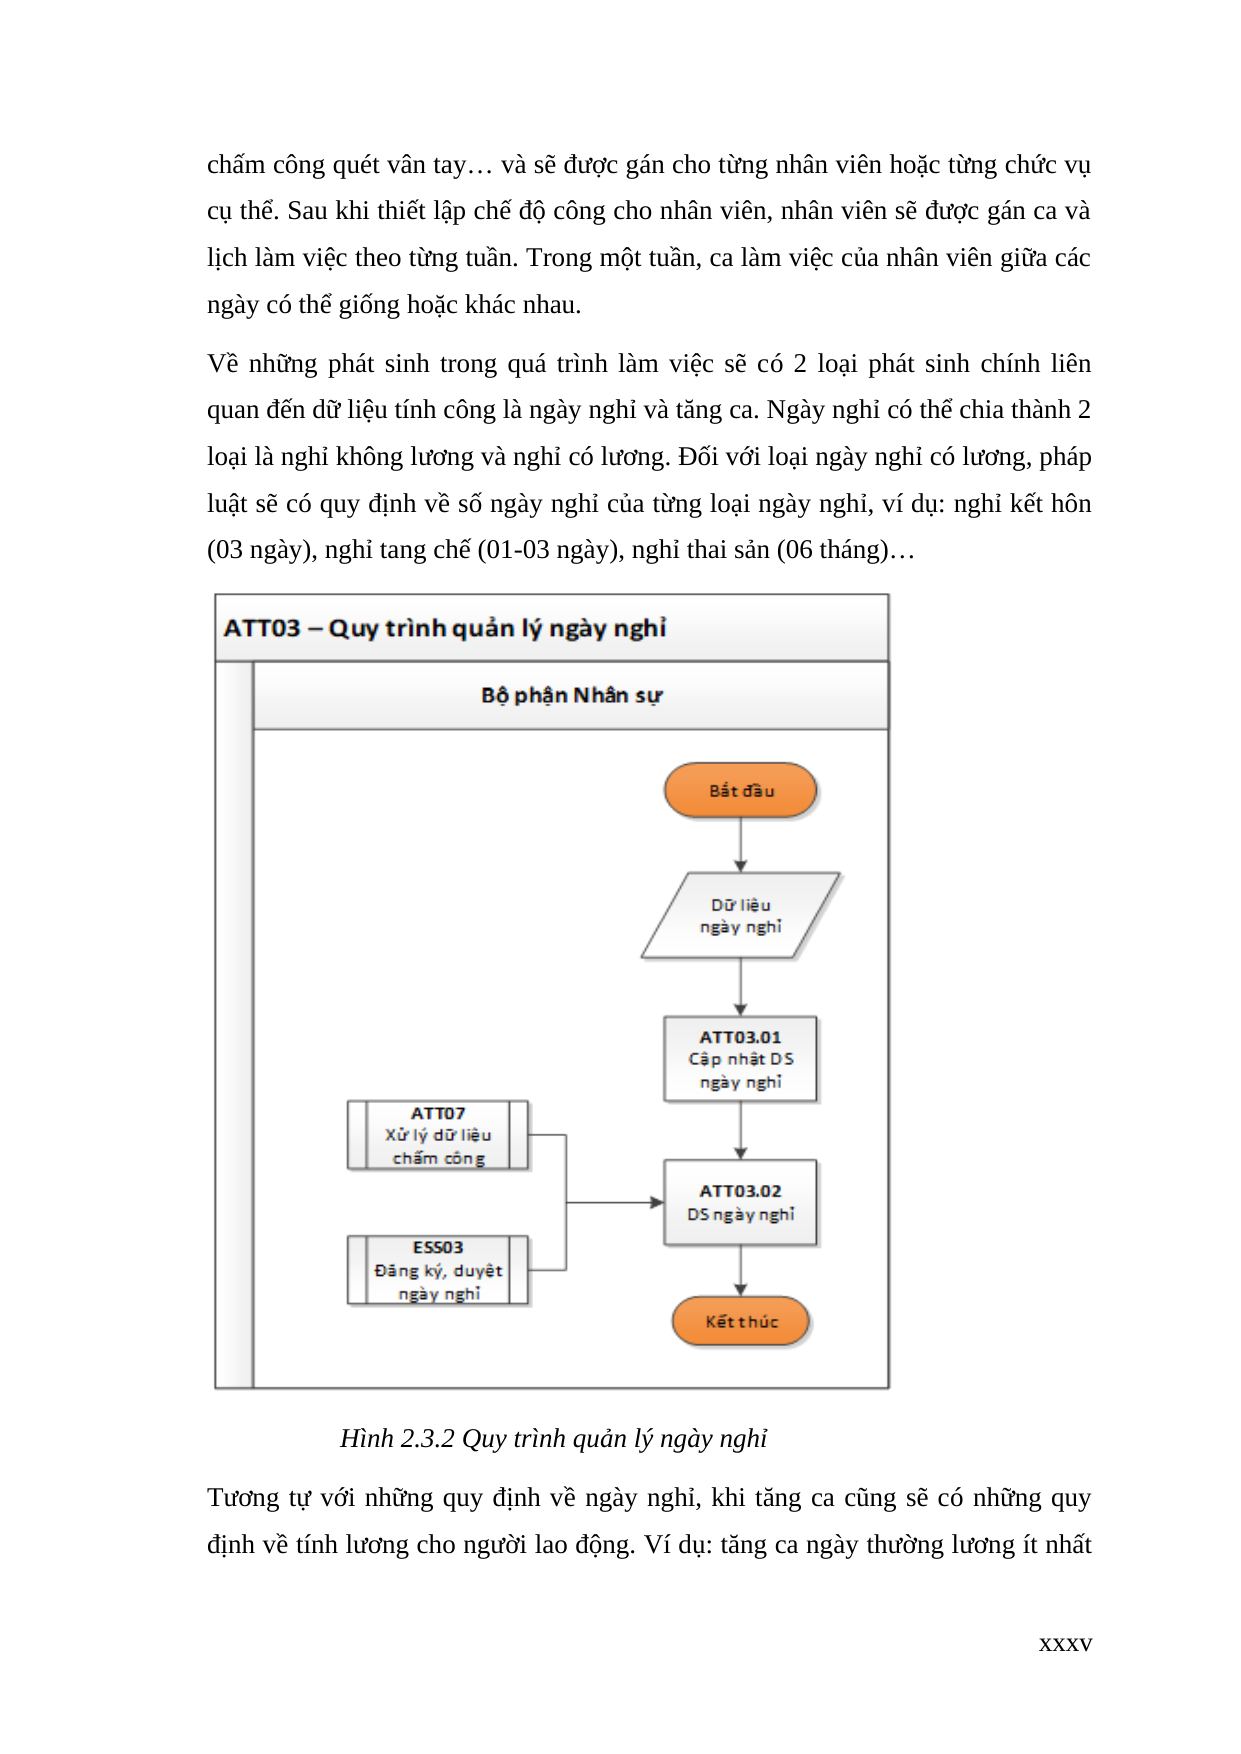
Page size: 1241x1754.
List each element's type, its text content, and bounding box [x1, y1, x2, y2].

text Về những phát sinh trong quá trình làm việc sẽ có 2 loại phát sinh chính liên quan đến dữ liệu tính công là ngày nghỉ và tăng ca. Ngày nghỉ có thể chia thành 2 loại là nghỉ không lương và nghỉ có lương. Đối với loại ngày nghỉ có lương, pháp luật sẽ có quy định về số ngày nghỉ của từng loại ngày nghỉ, ví dụ: nghỉ kết hôn (03 ngày), nghỉ tang chế (01-03 ngày), nghỉ thai sản (06 tháng)… [207, 347, 1092, 565]
text Hình 2.3.2 Quy trình quản lý ngày nghỉ [207, 1422, 1092, 1453]
picture [213, 592, 895, 1394]
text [207, 1481, 1092, 1559]
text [207, 148, 1092, 319]
